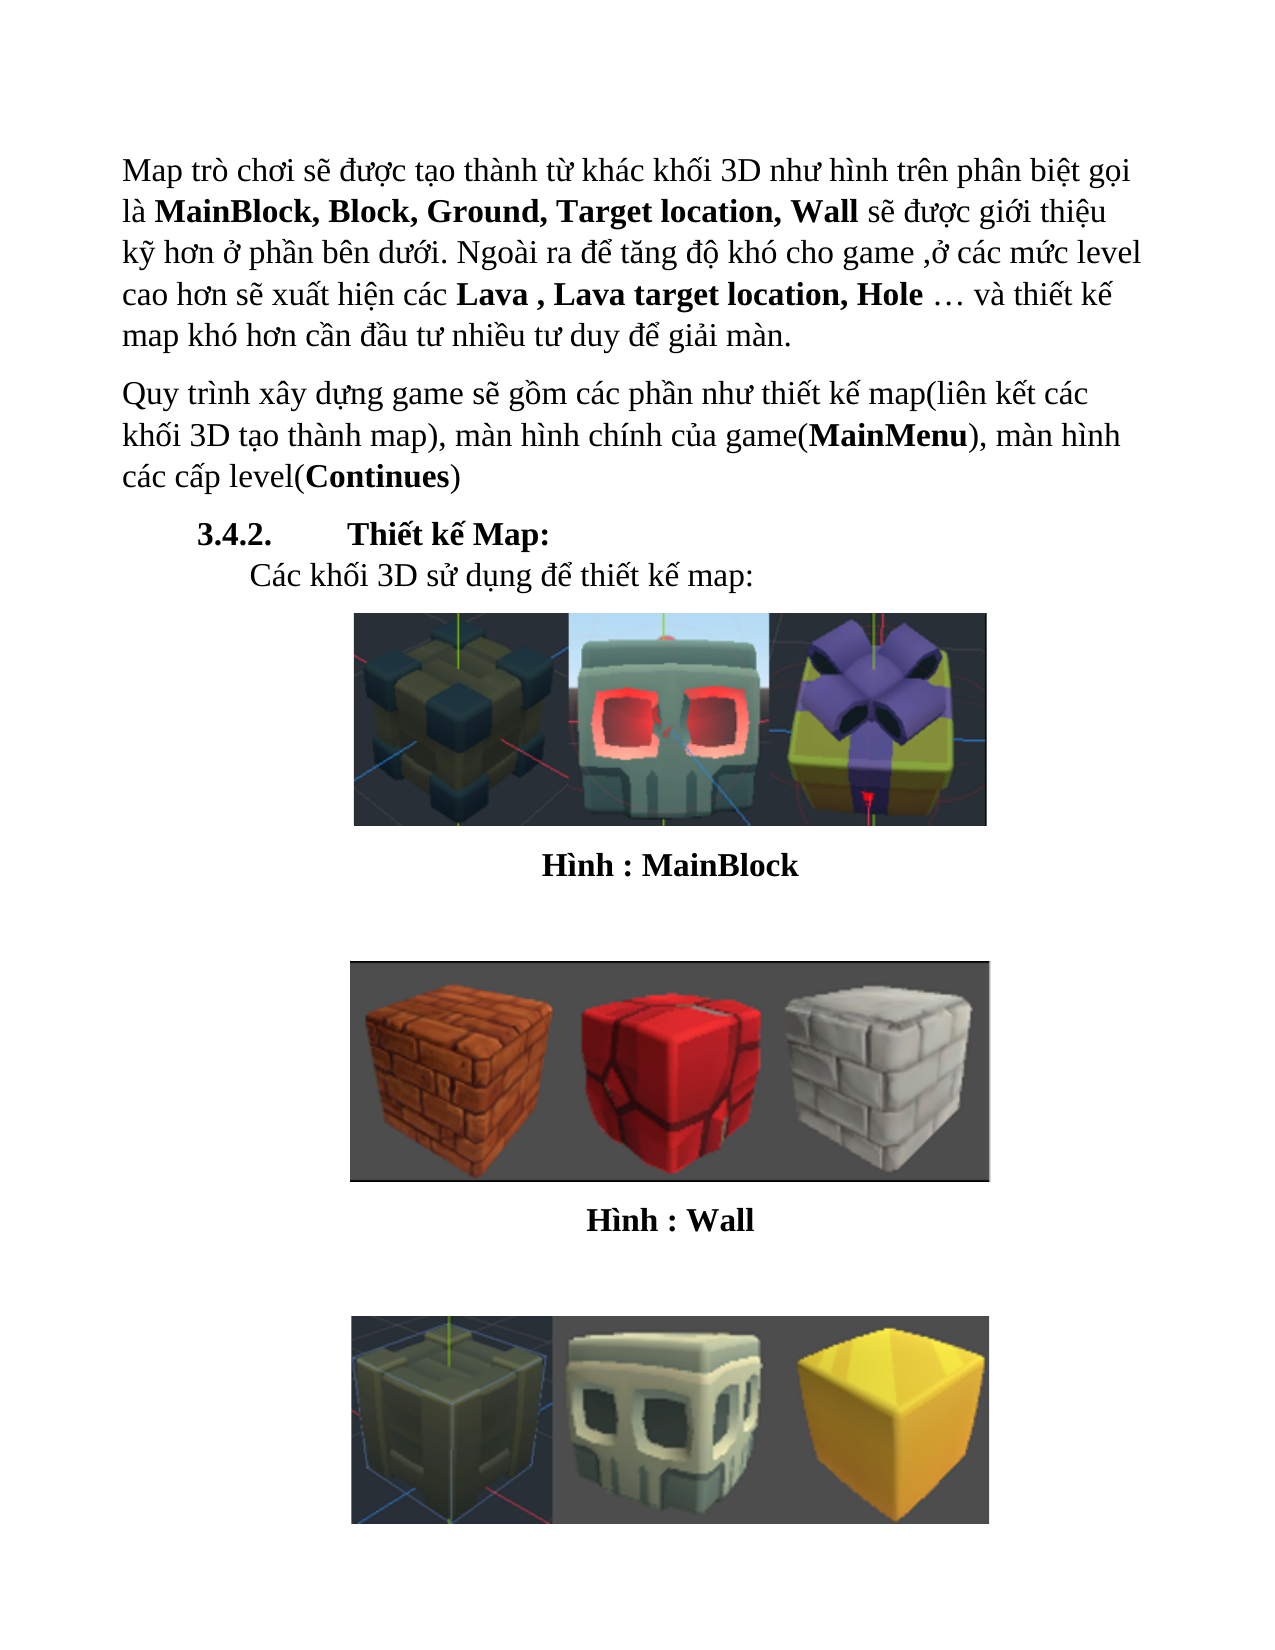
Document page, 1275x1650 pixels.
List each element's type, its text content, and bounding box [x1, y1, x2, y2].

list Thiết kế Map: [197, 514, 1144, 552]
text Hình : MainBlock [197, 845, 1144, 883]
picture [353, 613, 987, 826]
list Các khối 3D sử dụng để thiết kế map: [249, 556, 1144, 594]
text Map trò chơi sẽ được tạo thành từ khác khối 3D như hình trên phân biệt gọi là MainBlock, Block, Ground, Target location, Wall sẽ được giới thiệu kỹ hơn ở phần bên dưới. Ngoài ra để tăng độ khó cho game ,ở các mức level cao hơn sẽ xuất hiện các Lava , Lava target location, Hole … và thiết kế map khó hơn cần đầu tư nhiều tư duy để giải màn. [122, 150, 1144, 354]
picture [350, 961, 991, 1182]
picture [351, 1316, 990, 1524]
text Hình : Wall [197, 1200, 1144, 1238]
text Quy trình xây dựng game sẽ gồm các phần như thiết kế map(liên kết các khối 3D tạo thành map), màn hình chính của game(MainMenu), màn hình các cấp level(Continues) [122, 373, 1144, 494]
